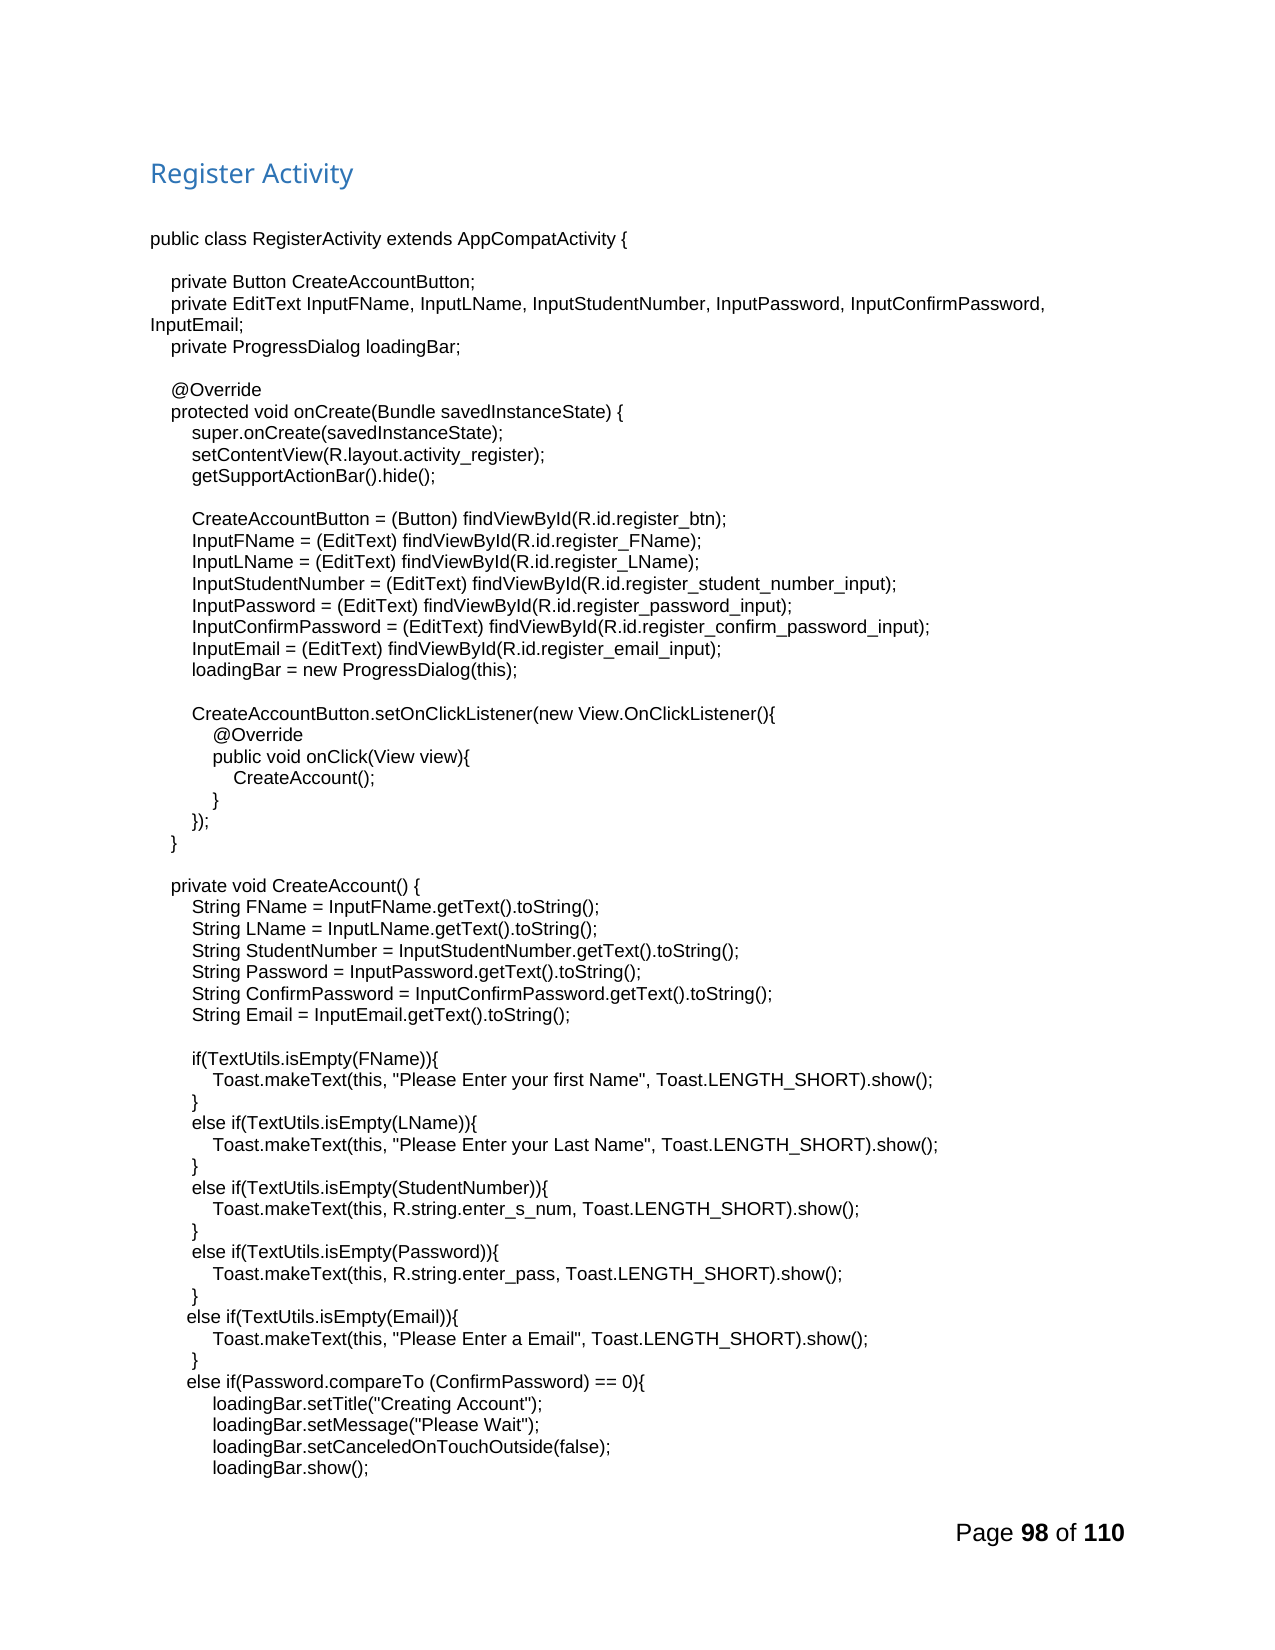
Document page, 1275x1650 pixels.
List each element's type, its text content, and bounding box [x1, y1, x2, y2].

text String Email = InputEmail.getText().toString(); [150, 1004, 1125, 1026]
text protected void onCreate(Bundle savedInstanceState) { [150, 400, 1125, 422]
text super.onCreate(savedInstanceState); [150, 422, 1125, 443]
text Toast.makeText(this, "Please Enter your Last Name", Toast.LENGTH_SHORT).show(); [150, 1133, 1125, 1155]
text InputStudentNumber = (EditText) findViewById(R.id.register_student_number_input); [150, 573, 1125, 594]
text loadingBar.setTitle("Creating Account"); [150, 1392, 1125, 1414]
text else if(TextUtils.isEmpty(LName)){ [150, 1112, 1125, 1133]
text InputLName = (EditText) findViewById(R.id.register_LName); [150, 551, 1125, 573]
text loadingBar.show(); [150, 1457, 1125, 1478]
text } [150, 1349, 1125, 1371]
text public class RegisterActivity extends AppCompatActivity { [150, 228, 1125, 249]
text @Override [150, 379, 1125, 400]
text else if(TextUtils.isEmpty(StudentNumber)){ [150, 1177, 1125, 1198]
text Toast.makeText(this, R.string.enter_s_num, Toast.LENGTH_SHORT).show(); [150, 1198, 1125, 1220]
text loadingBar = new ProgressDialog(this); [150, 659, 1125, 681]
text if(TextUtils.isEmpty(FName)){ [150, 1047, 1125, 1069]
text String FName = InputFName.getText().toString(); [150, 896, 1125, 918]
text String StudentNumber = InputStudentNumber.getText().toString(); [150, 939, 1125, 961]
text CreateAccountButton.setOnClickListener(new View.OnClickListener(){ [150, 702, 1125, 724]
text InputConfirmPassword = (EditText) findViewById(R.id.register_confirm_password_input); [150, 616, 1125, 638]
text } [150, 832, 1125, 853]
text private Button CreateAccountButton; [150, 271, 1125, 293]
text InputPassword = (EditText) findViewById(R.id.register_password_input); [150, 594, 1125, 616]
text String Password = InputPassword.getText().toString(); [150, 961, 1125, 983]
text private ProgressDialog loadingBar; [150, 336, 1125, 357]
text else if(TextUtils.isEmpty(Email)){ [150, 1306, 1125, 1328]
text else if(TextUtils.isEmpty(Password)){ [150, 1241, 1125, 1263]
text } [150, 1284, 1125, 1306]
text } [150, 1220, 1125, 1241]
subtitle Register Activity [150, 154, 1125, 191]
text else if(Password.compareTo (ConfirmPassword) == 0){ [150, 1371, 1125, 1392]
text } [150, 1090, 1125, 1112]
text private void CreateAccount() { [150, 875, 1125, 896]
text CreateAccountButton = (Button) findViewById(R.id.register_btn); [150, 508, 1125, 530]
text setContentView(R.layout.activity_register); [150, 443, 1125, 465]
text InputEmail = (EditText) findViewById(R.id.register_email_input); [150, 638, 1125, 659]
text Toast.makeText(this, R.string.enter_pass, Toast.LENGTH_SHORT).show(); [150, 1263, 1125, 1284]
text loadingBar.setCanceledOnTouchOutside(false); [150, 1435, 1125, 1457]
text CreateAccount(); [150, 767, 1125, 788]
text }); [150, 810, 1125, 832]
text loadingBar.setMessage("Please Wait"); [150, 1414, 1125, 1435]
text @Override [150, 724, 1125, 745]
text } [150, 1155, 1125, 1177]
text private EditText InputFName, InputLName, InputStudentNumber, InputPassword, InputConfirmPassword, InputEmail; [150, 293, 1125, 336]
text String LName = InputLName.getText().toString(); [150, 918, 1125, 939]
text Toast.makeText(this, "Please Enter a Email", Toast.LENGTH_SHORT).show(); [150, 1328, 1125, 1349]
text } [150, 788, 1125, 810]
text InputFName = (EditText) findViewById(R.id.register_FName); [150, 530, 1125, 551]
text getSupportActionBar().hide(); [150, 465, 1125, 487]
text Toast.makeText(this, "Please Enter your first Name", Toast.LENGTH_SHORT).show(); [150, 1069, 1125, 1090]
text public void onClick(View view){ [150, 745, 1125, 767]
text String ConfirmPassword = InputConfirmPassword.getText().toString(); [150, 983, 1125, 1004]
